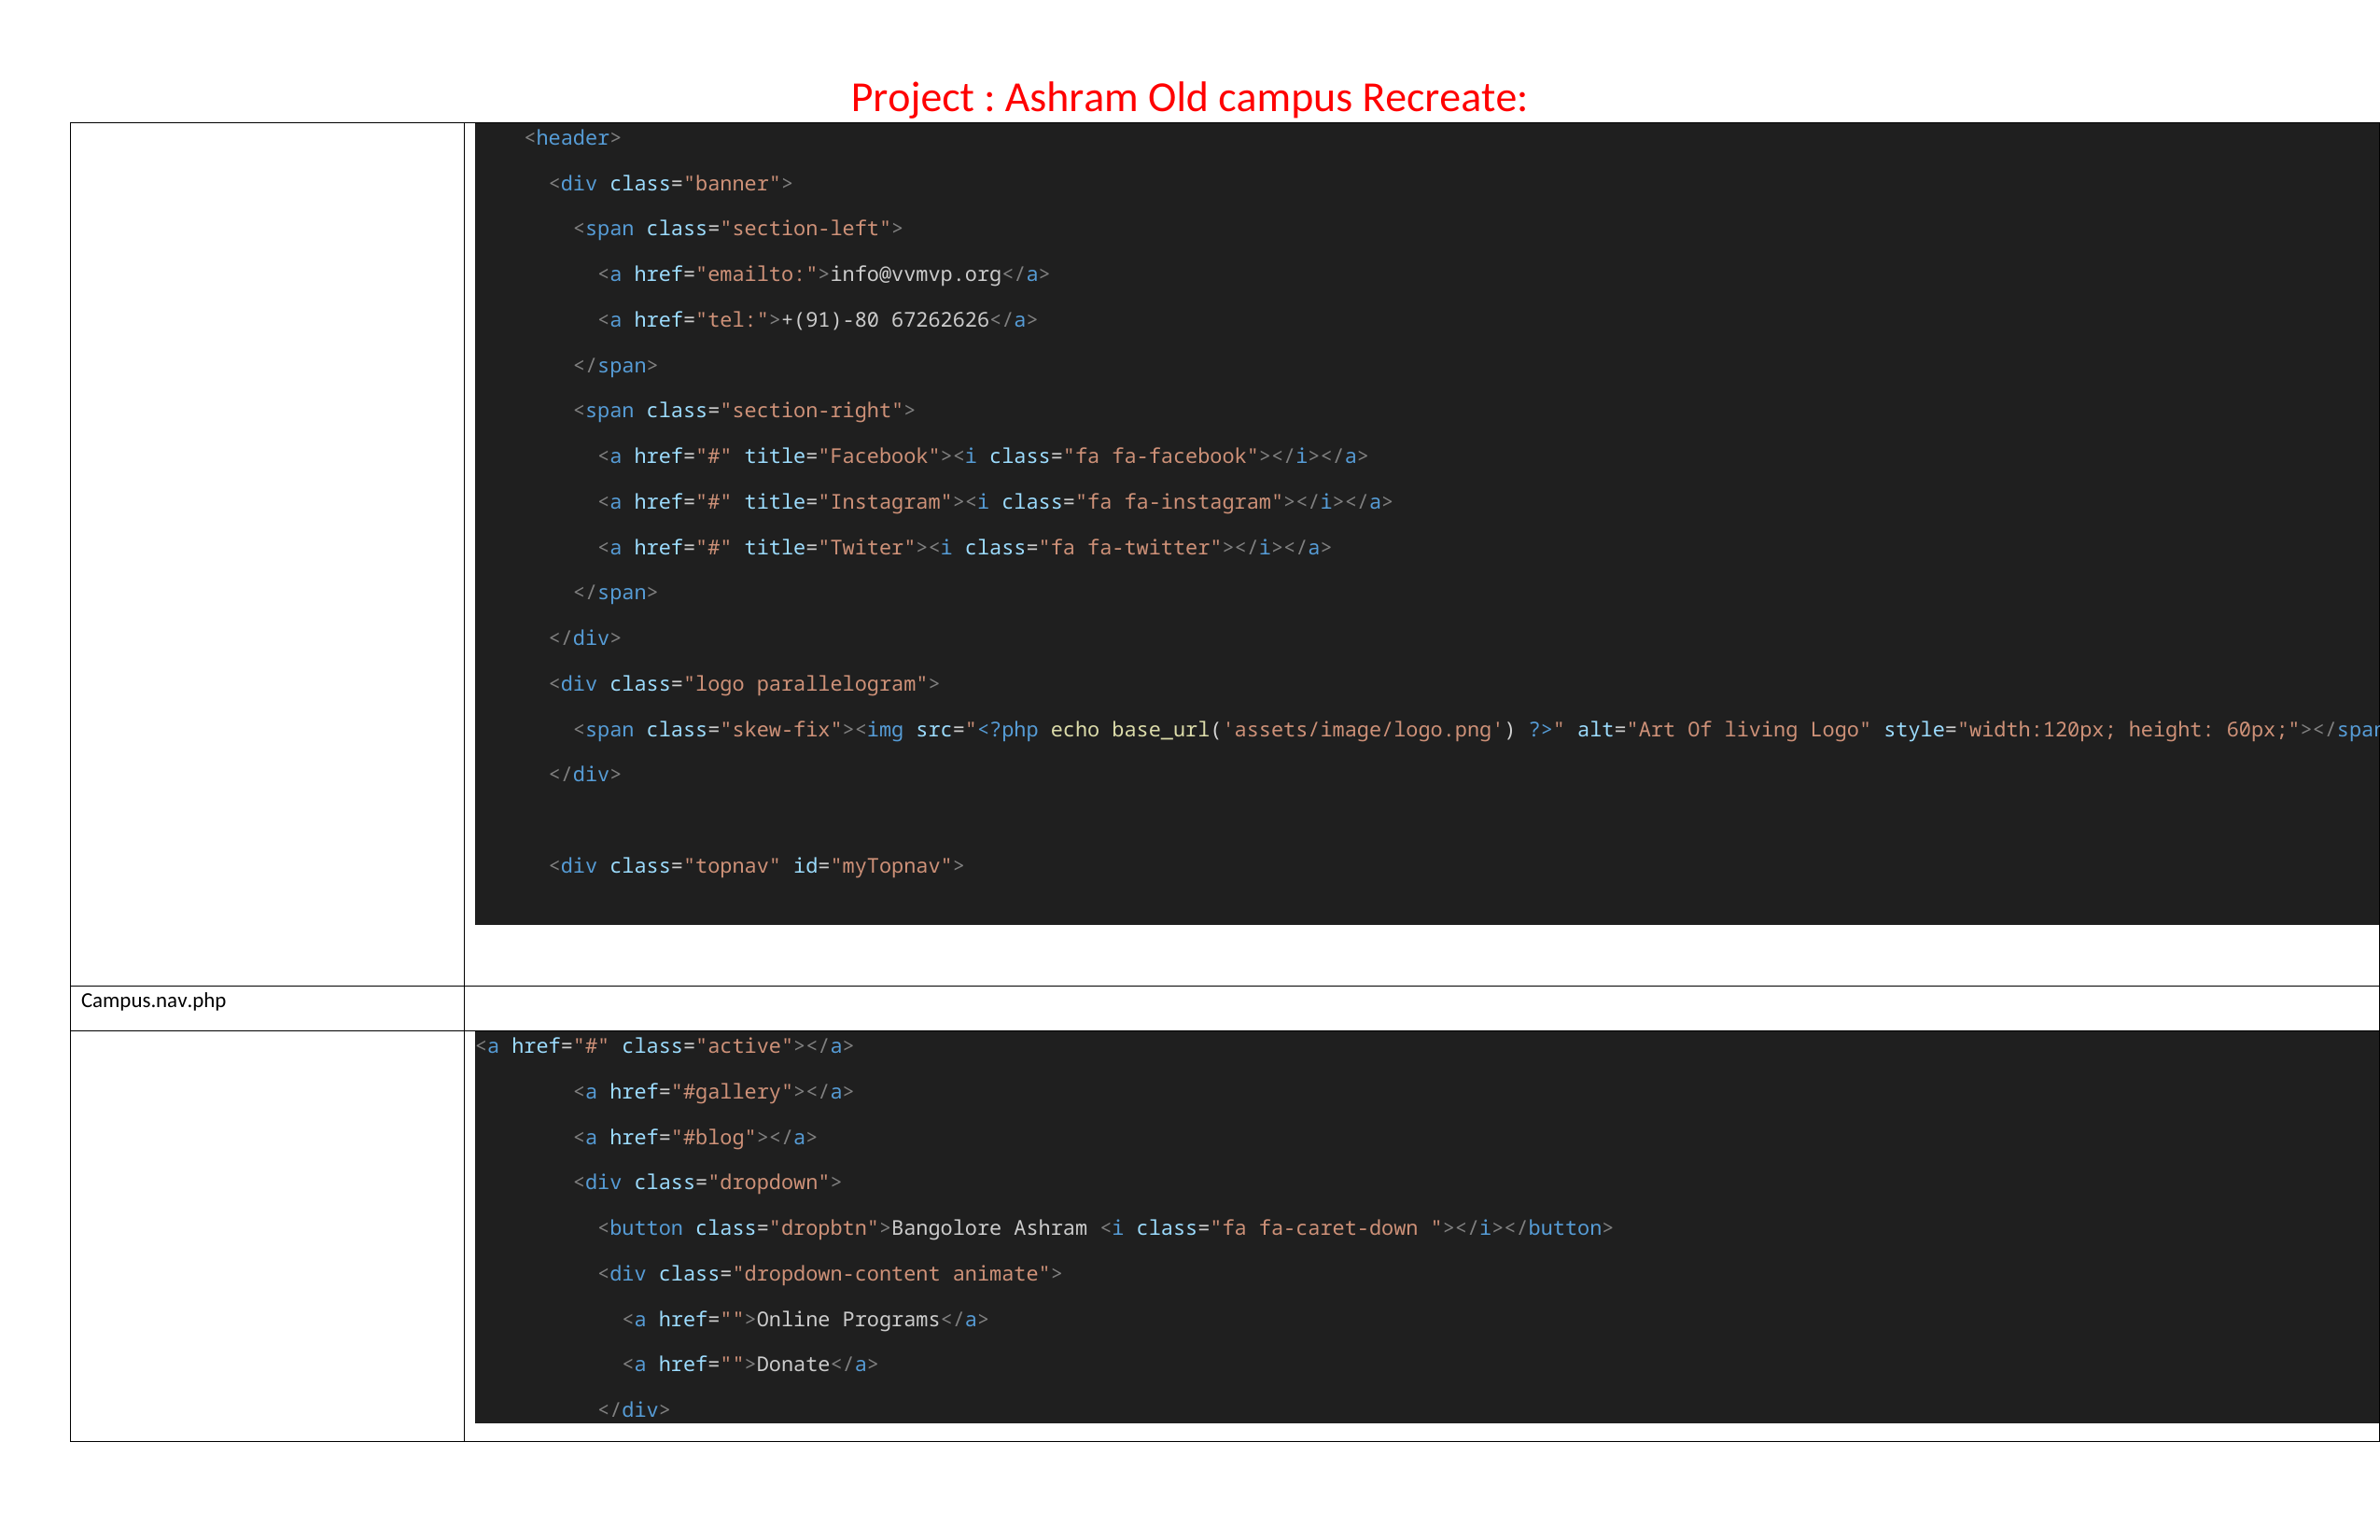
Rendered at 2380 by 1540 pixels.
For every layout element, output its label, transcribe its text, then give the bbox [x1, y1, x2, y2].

table_cell [71, 1031, 464, 1441]
table_cell [465, 987, 2379, 1030]
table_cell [71, 123, 464, 986]
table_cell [465, 123, 2379, 986]
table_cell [465, 1031, 2379, 1441]
table_cell Campus.nav.php [71, 987, 464, 1030]
